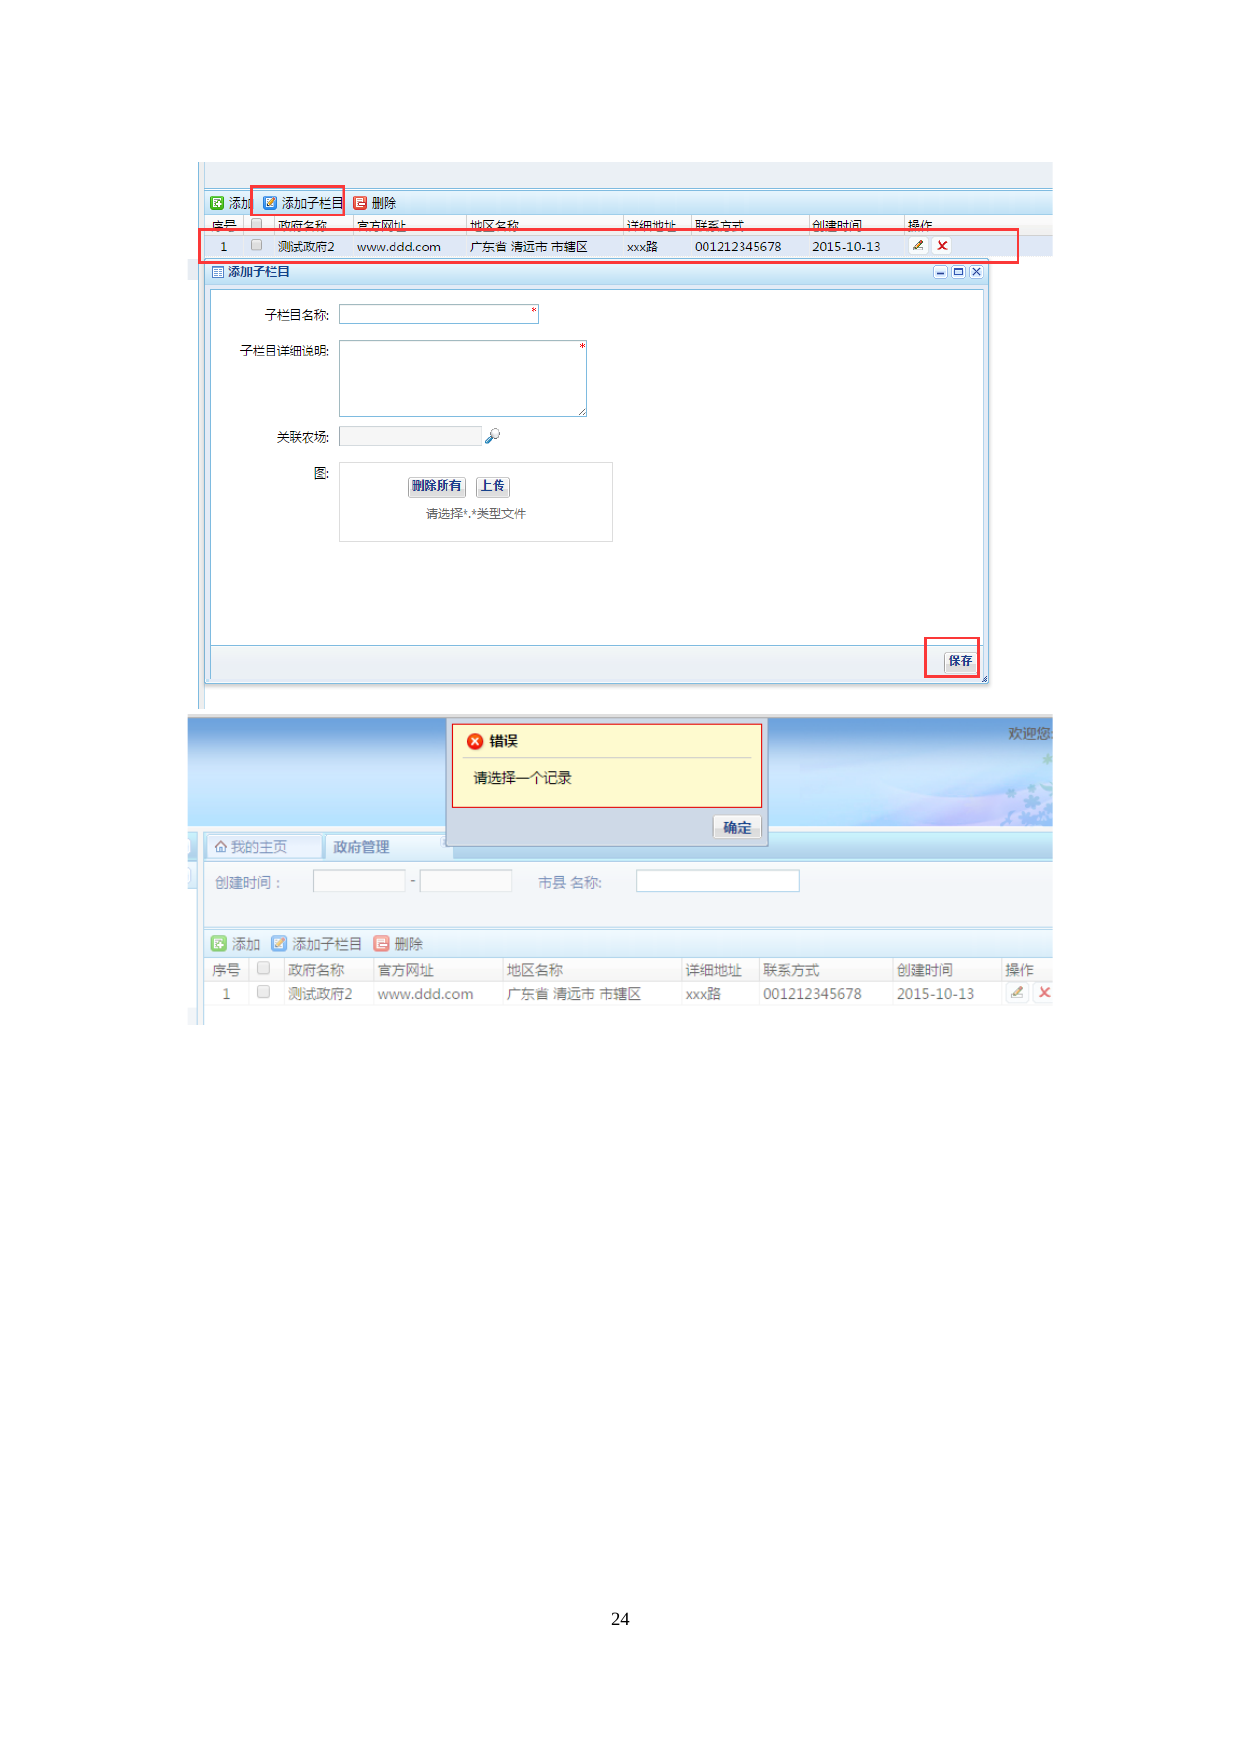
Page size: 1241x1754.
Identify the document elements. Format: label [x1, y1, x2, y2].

picture [187, 162, 1053, 709]
picture [187, 714, 1053, 1025]
